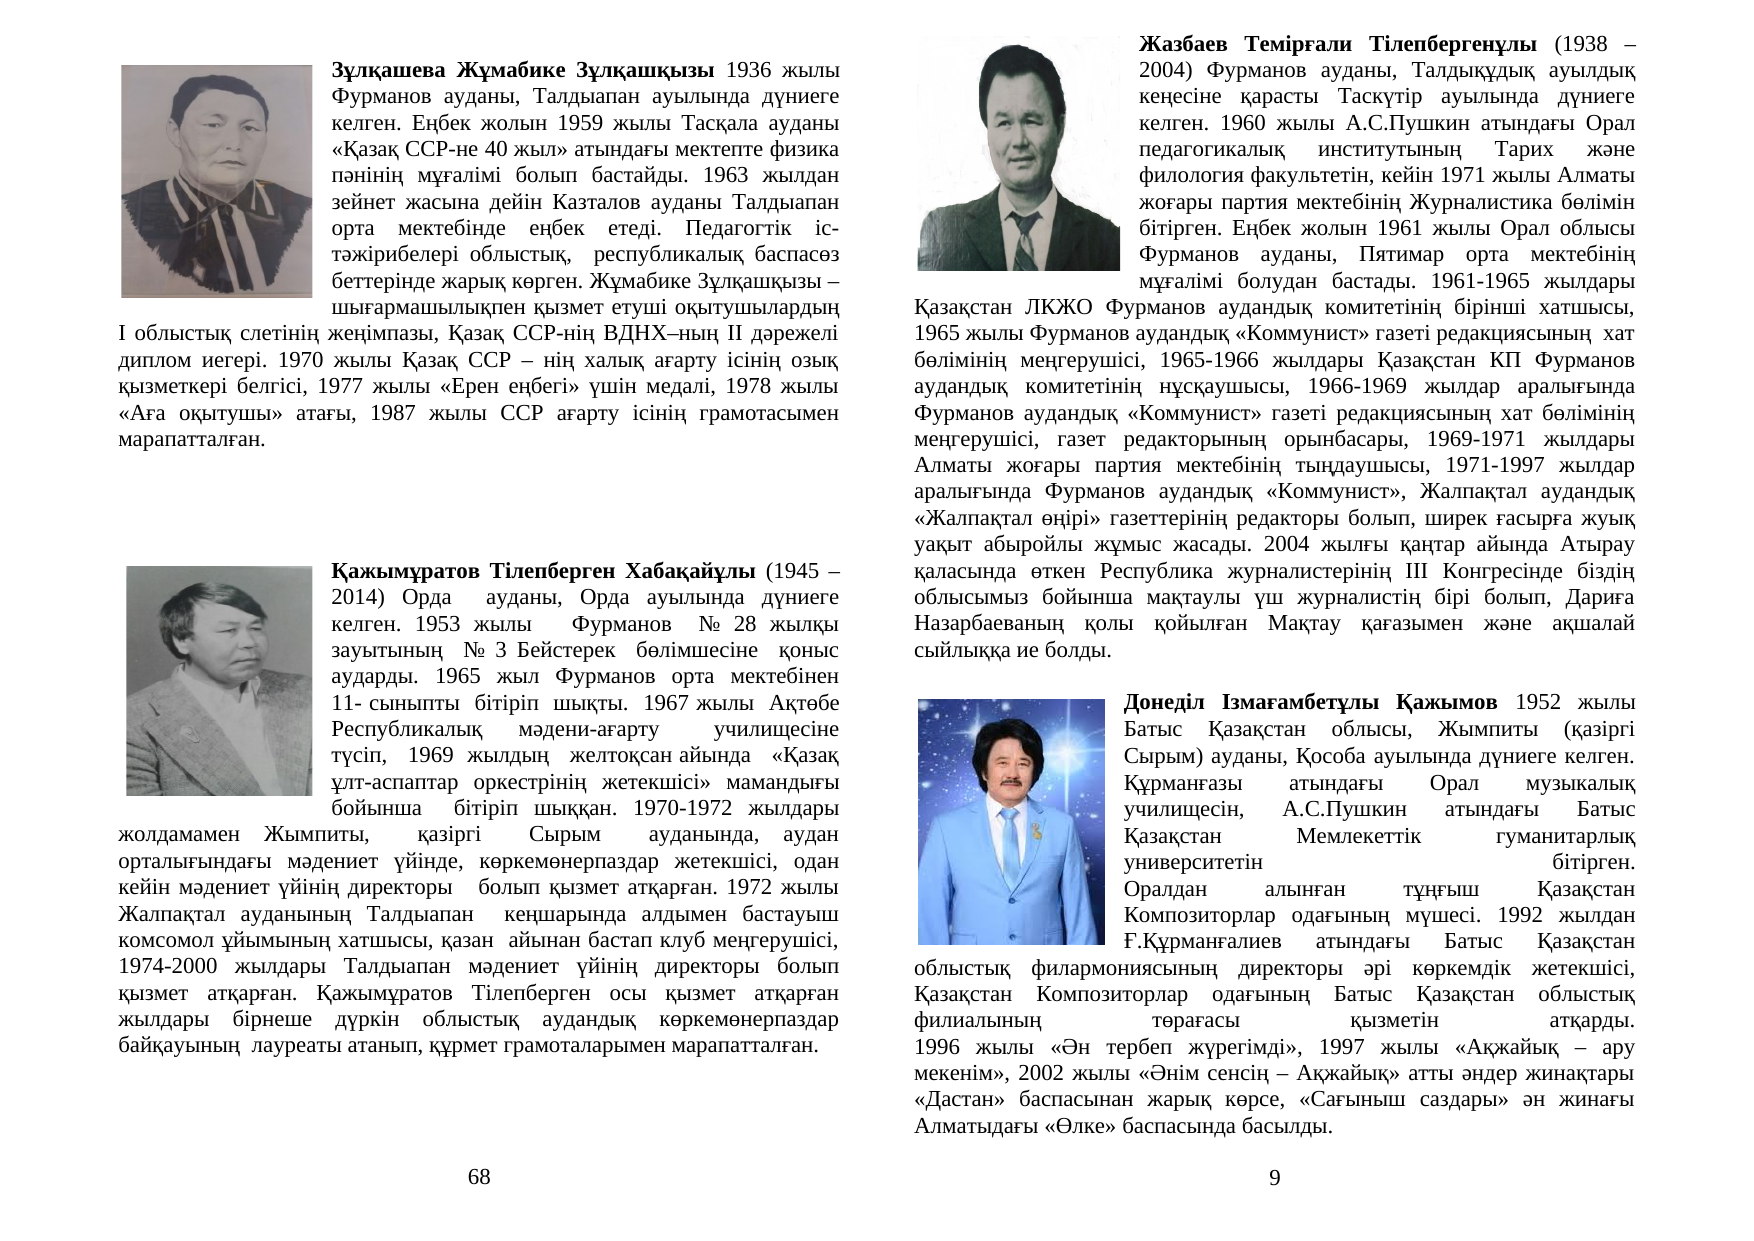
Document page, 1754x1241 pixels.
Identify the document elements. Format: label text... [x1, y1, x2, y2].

picture [917, 36, 1121, 271]
text Жазбаев Темірғали Тілепбергенұлы (1938 – 2004) Фурманов ауданы, Талдықұдық ауылдық кеңесіне қарасты Таскүтір ауылында дүниеге келген. 1960 жылы А.С.Пушкин атындағы Орал педагогикалық институтының Тарих және филология факультетін, кейін 1971 жылы Алматы жоғары партия мектебінің Журналистика бөлімін бітірген. Еңбек жолын 1961 жылы Орал облысы Фурманов ауданы, Пятимар орта мектебінің мұғалімі болудан бастады. 1961-1965 жылдары Қазақстан ЛКЖО Фурманов аудандық комитетінің бірінші хатшысы, 1965 жылы Фурманов аудандық «Коммунист» газеті редакциясының хат бөлімінің меңгерушісі, 1965-1966 жылдары Қазақстан КП Фурманов аудандық комитетінің нұсқаушысы, 1966-1969 жылдар аралығында Фурманов аудандық «Коммунист» газеті редакциясының хат бөлімінің меңгерушісі, газет редакторының орынбасары, 1969-1971 жылдары Алматы жоғары партия мектебінің тыңдаушысы, 1971-1997 жылдар аралығында Фурманов аудандық «Коммунист», Жалпақтал аудандық «Жалпақтал өңірі» газеттерінің редакторы болып, ширек ғасырға жуық уақыт абыройлы жұмыс жасады. 2004 жылғы қаңтар айында Атырау қаласында өткен Республика журналистерінің III Конгресінде біздің облысымыз бойынша мақтаулы үш журналистің бірі болып, Дариға Назарбаеваның қолы қойылған Мақтау қағазымен және ақшалай сыйлыққа ие болды. [914, 29, 1636, 662]
picture [126, 566, 313, 796]
text Зұлқашева Жұмабике Зұлқашқызы 1936 жылы Фурманов ауданы, Талдыапан ауылында дүниеге келген. Еңбек жолын 1959 жылы Тасқала ауданы «Қазақ ССР-не 40 жыл» атындағы мектепте физика пәнінің мұғалімі болып бастайды. 1963 жылдан зейнет жасына дейін Казталов ауданы Талдыапан орта мектебінде еңбек етеді. Педагогтік іс-тәжірибелері облыстық, республикалық баспасөз беттерінде жарық көрген. Жұмабике Зұлқашқызы – шығармашылықпен қызмет етуші оқытушылардың І облыстық слетінің жеңімпазы, Қазақ ССР-нің ВДНХ–ның ІІ дәрежелі диплом иегері. 1970 жылы Қазақ ССР – нің халық ағарту ісінің озық қызметкері белгісі, 1977 жылы «Ерен еңбегі» үшін медалі, 1978 жылы «Аға оқытушы» атағы, 1987 жылы ССР ағарту ісінің грамотасымен марапатталған. [118, 56, 840, 451]
picture [918, 699, 1105, 945]
text Донеділ Ізмағамбетұлы Қажымов 1952 жылы Батыс Қазақстан облысы, Жымпиты (қазіргі Сырым) ауданы, Қособа ауылында дүниеге келген. Құрманғазы атындағы Орал музыкалық училищесін, А.С.Пушкин атындағы Батыс Қазақстан Мемлекеттік гуманитарлық университетін бітірген. Оралдан алынған тұңғыш Қазақстан Композиторлар одағының мүшесі. 1992 жылдан Ғ.Құрманғалиев атындағы Батыс Қазақстан облыстық филармониясының директоры әрі көркемдік жетекшісі, Қазақстан Композиторлар одағының Батыс Қазақстан облыстық филиалының төрағасы қызметін атқарды. 1996 жылы «Ән тербеп жүрегімді», 1997 жылы «Ақжайық – ару мекенім», 2002 жылы «Әнім сенсің – Ақжайық» атты әндер жинақтары «Дастан» баспасынан жарық көрсе, «Сағыныш саздары» ән жинағы Алматыдағы «Өлке» баспасында басылды. [914, 688, 1636, 1138]
text 68 [118, 1163, 840, 1189]
text Қажымұратов Тілепберген Хабақайұлы (1945 – 2014) Орда ауданы, Орда ауылында дүниеге келген. 1953 жылы Фурманов № 28 жылқы зауытының № 3 Бейстерек бөлімшесіне қоныс аударды. 1965 жыл Фурманов орта мектебінен 11- сыныпты бітіріп шықты. 1967 жылы Ақтөбе Республикалық мәдени-ағарту училищесіне түсіп, 1969 жылдың желтоқсан айында «Қазақ ұлт-аспаптар оркестрінің жетекшісі» мамандығы бойынша бітіріп шыққан. 1970-1972 жылдары жолдамамен Жымпиты, қазіргі Сырым ауданында, аудан орталығындағы мәдениет үйінде, көркемөнерпаздар жетекшісі, одан кейін мәдениет үйінің директоры болып қызмет атқарған. 1972 жылы Жалпақтал ауданының Талдыапан кеңшарында алдымен бастауыш комсомол ұйымының хатшысы, қазан айынан бастап клуб меңгерушісі, 1974-2000 жылдары Талдыапан мәдениет үйінің директоры болып қызмет атқарған. Қажымұратов Тілепберген осы қызмет атқарған жылдары бірнеше дүркін облыстық аудандық көркемөнерпаздар байқауының лауреаты атанып, құрмет грамоталарымен марапатталған. [118, 557, 840, 1058]
text 9 [914, 1164, 1636, 1191]
picture [121, 65, 313, 298]
